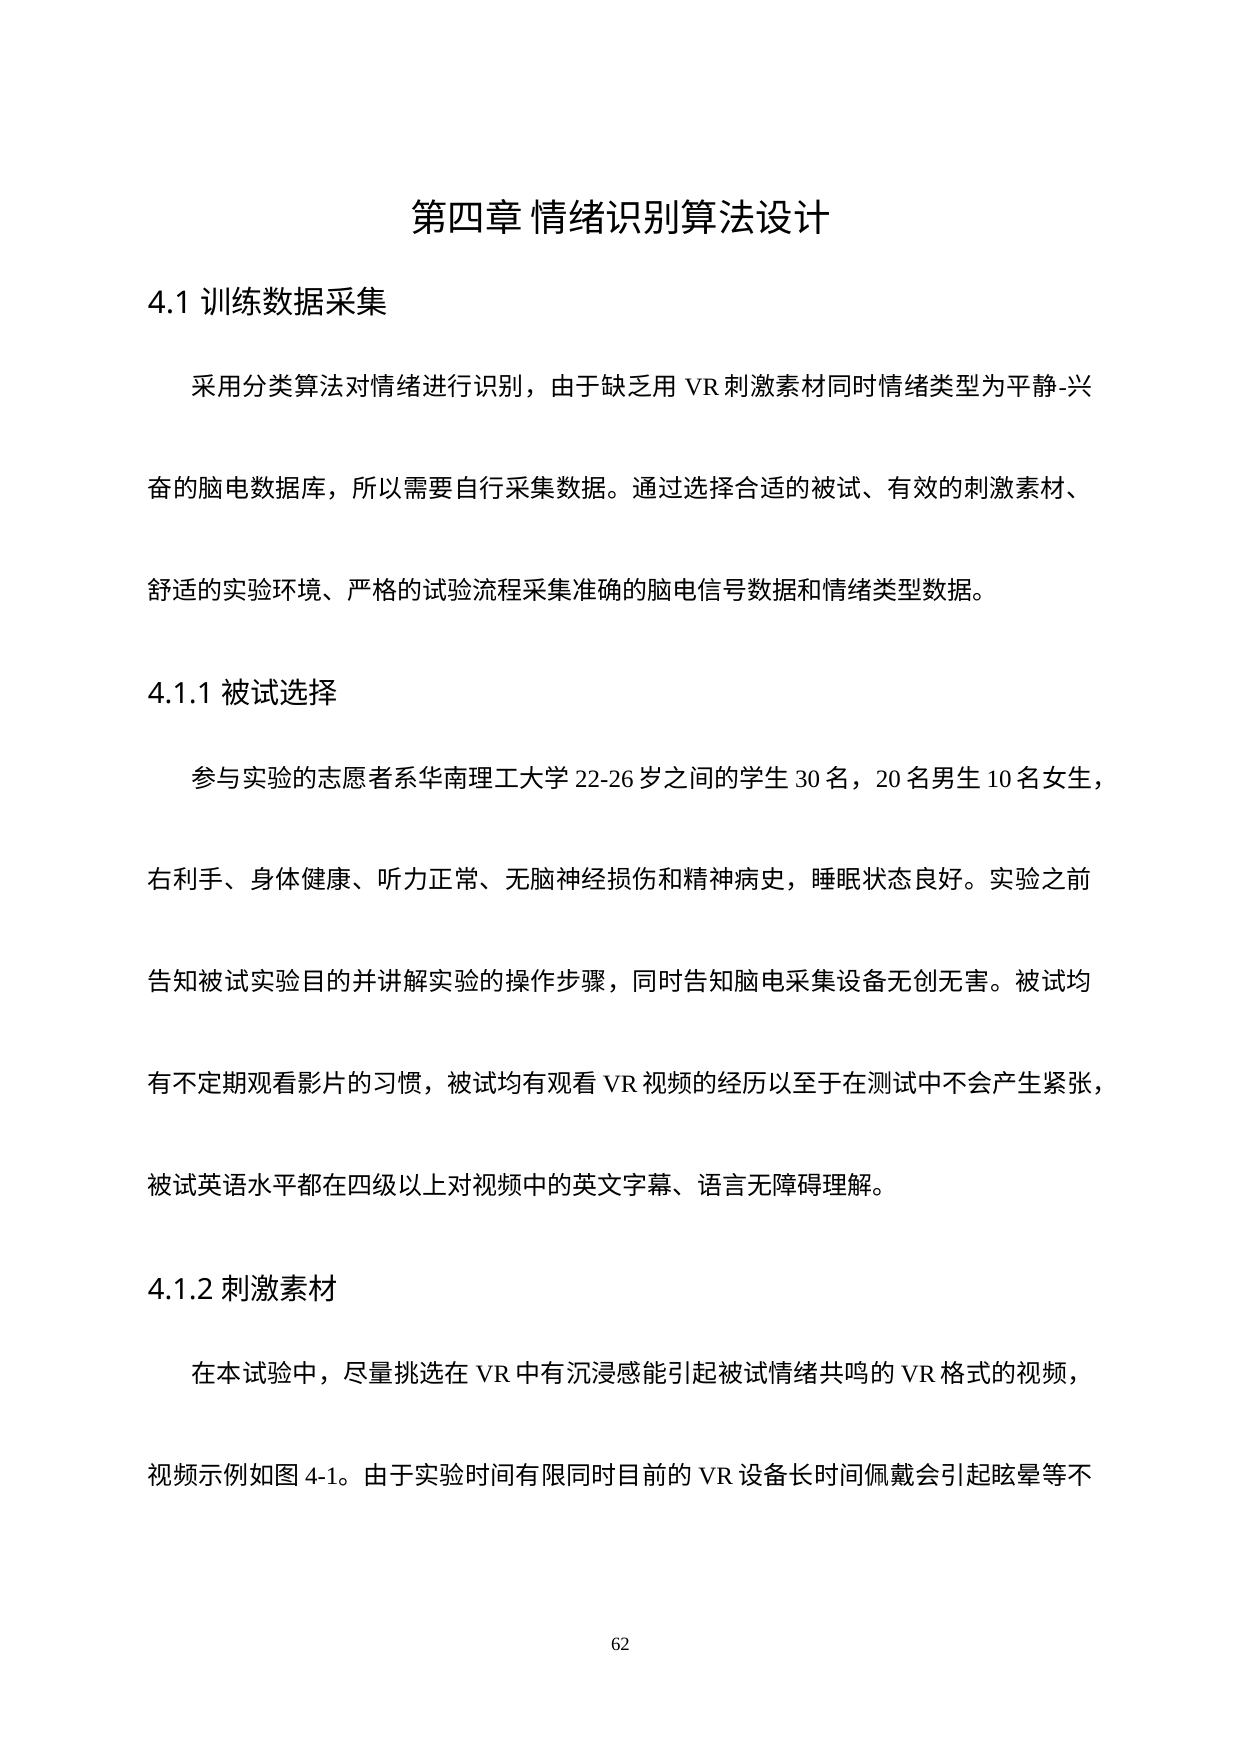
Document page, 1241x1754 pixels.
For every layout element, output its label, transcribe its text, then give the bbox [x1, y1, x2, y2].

text 采用分类算法对情绪进行识别，由于缺乏用VR刺激素材同时情绪类型为平静-兴奋的脑电数据库，所以需要自行采集数据。通过选择合适的被试、有效的刺激素材、舒适的实验环境、严格的试验流程采集准确的脑电信号数据和情绪类型数据。 [148, 351, 1092, 622]
subtitle 4.1.1 被试选择 [148, 657, 1092, 725]
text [148, 1338, 1092, 1507]
subtitle 第四章 情绪识别算法设计 [148, 181, 1092, 249]
text 参与实验的志愿者系华南理工大学22-26岁之间的学生30名，20名男生10名女生，右利手、身体健康、听力正常、无脑神经损伤和精神病史，睡眠状态良好。实验之前告知被试实验目的并讲解实验的操作步骤，同时告知脑电采集设备无创无害。被试均有不定期观看影片的习惯，被试均有观看VR视频的经历以至于在测试中不会产生紧张，被试英语水平都在四级以上对视频中的英文字幕、语言无障碍理解。 [148, 742, 1092, 1218]
subtitle 4.1.2 刺激素材 [148, 1253, 1092, 1321]
subtitle 4.1 训练数据采集 [148, 266, 1092, 334]
